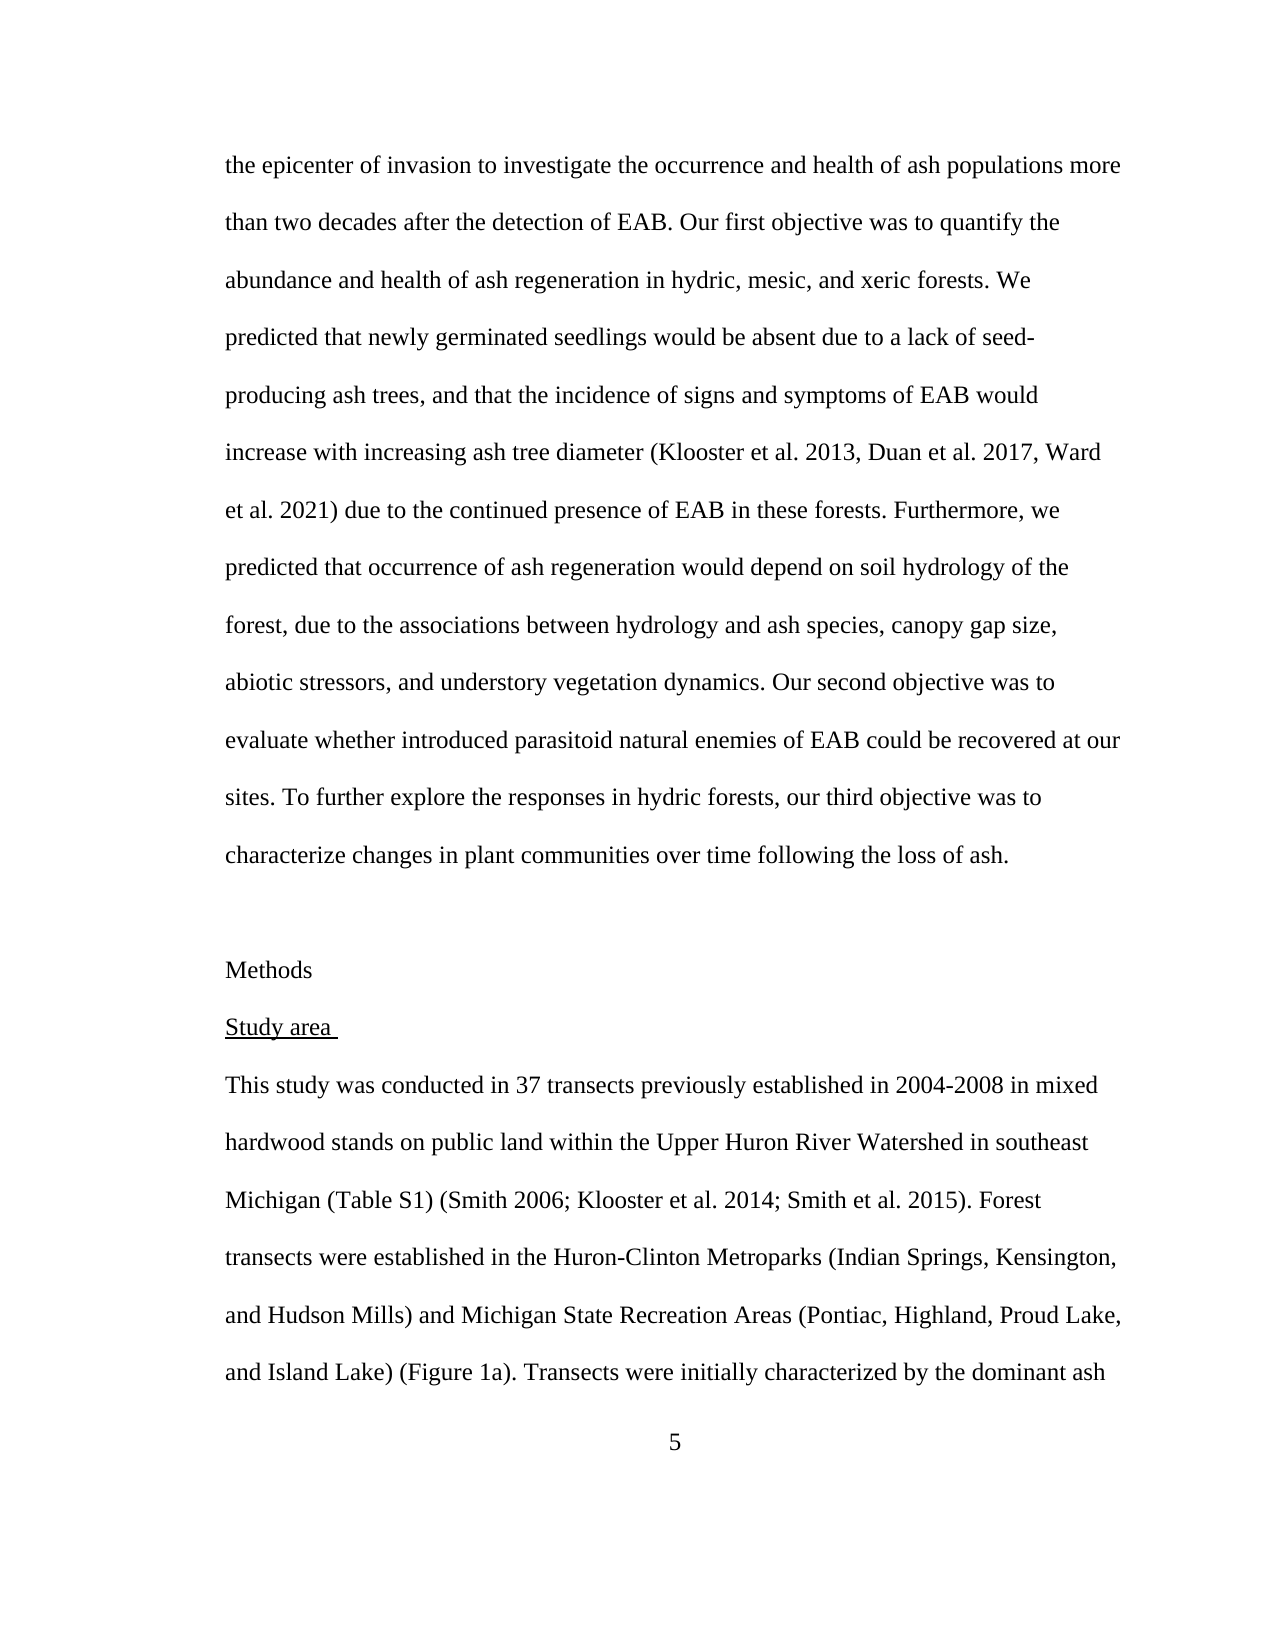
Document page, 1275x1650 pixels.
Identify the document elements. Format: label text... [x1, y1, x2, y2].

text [225, 150, 1125, 869]
text Study area [225, 1012, 1125, 1041]
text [225, 1070, 1125, 1386]
text Methods [225, 955, 1125, 984]
